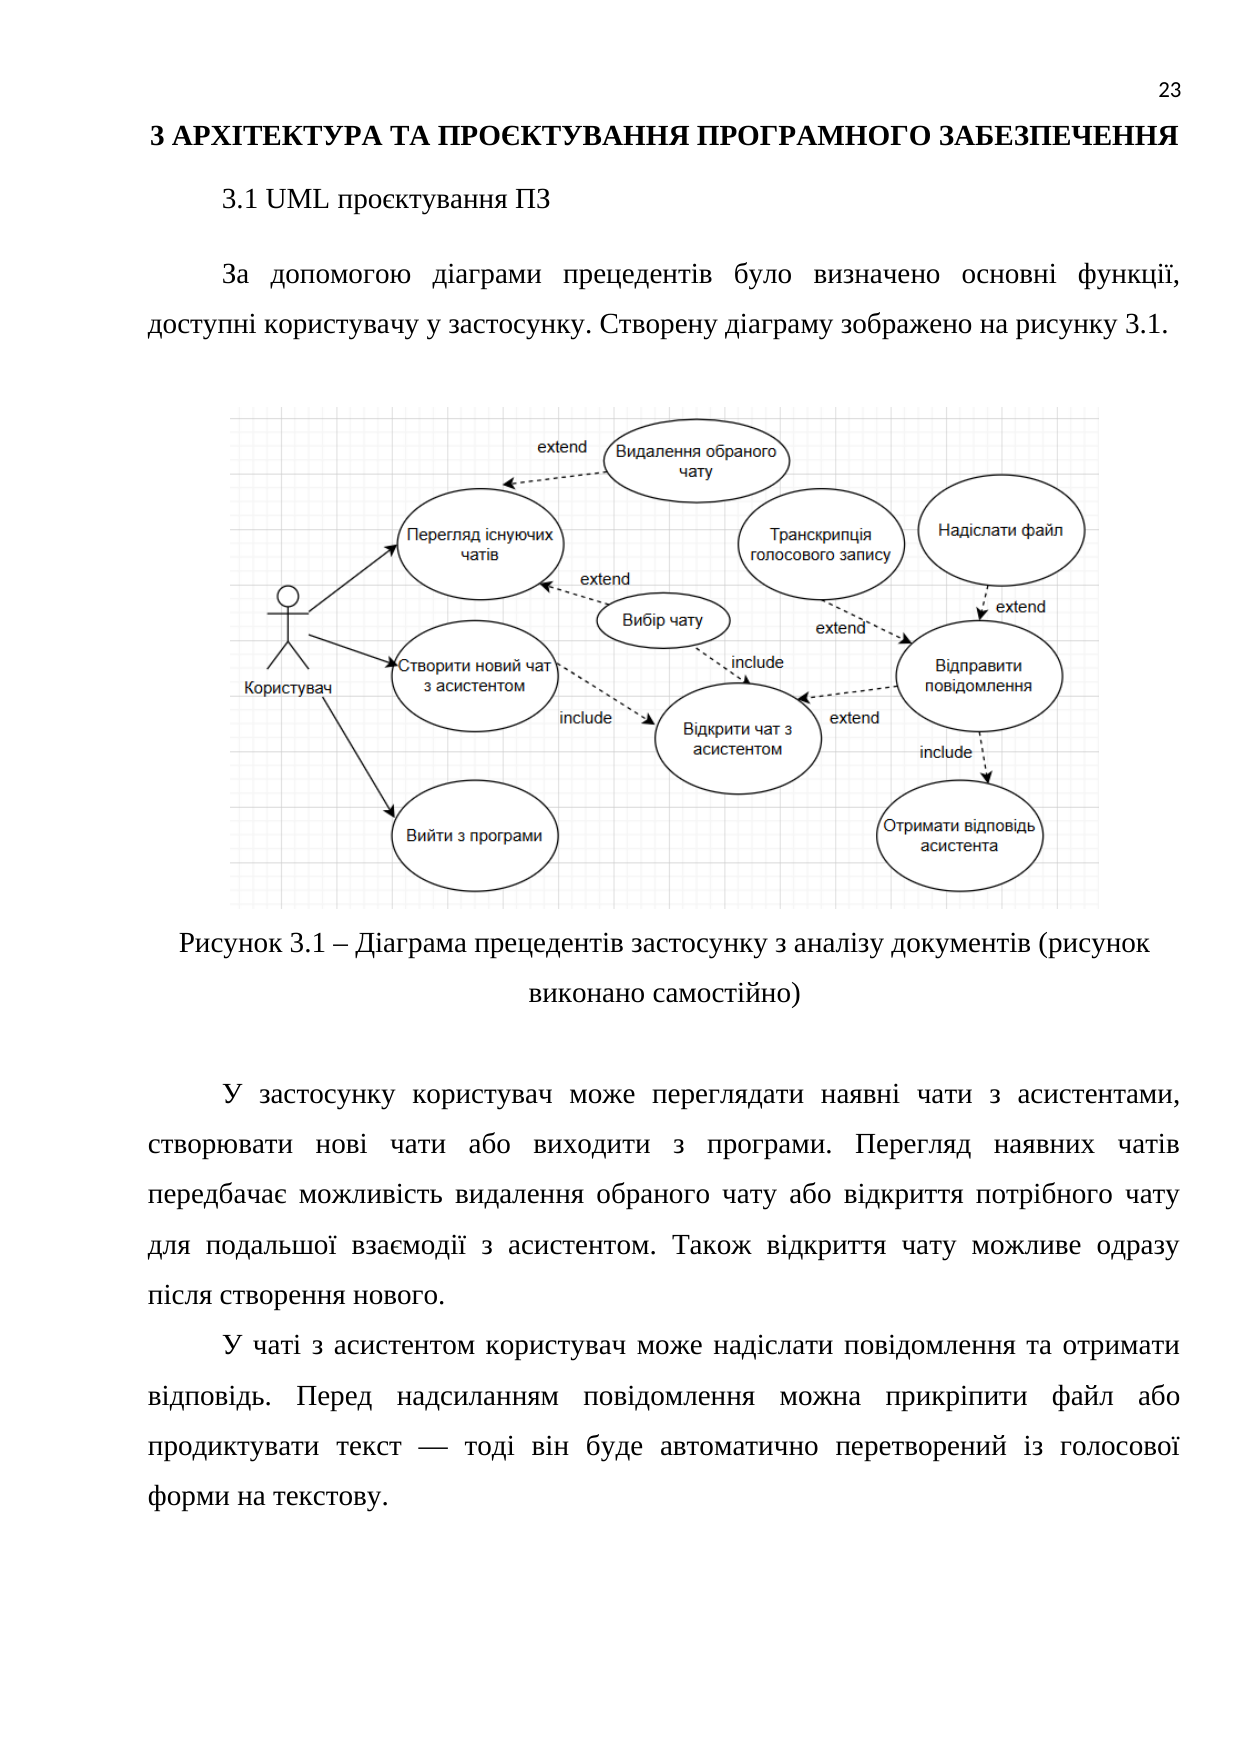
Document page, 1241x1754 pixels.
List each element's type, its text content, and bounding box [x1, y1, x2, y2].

text У чаті з асистентом користувач може надіслати повідомлення та отримати відповідь. Перед надсиланням повідомлення можна прикріпити файл або продиктувати текст — тоді він буде автоматично перетворений із голосової форми на текстову. [148, 1327, 1181, 1512]
text У застосунку користувач може переглядати наявні чати з асистентами, створювати нові чати або виходити з програми. Перегляд наявних чатів передбачає можливість видалення обраного чату або відкриття потрібного чату для подальшої взаємодії з асистентом. Також відкриття чату можливе одразу після створення нового. [148, 1076, 1181, 1311]
text 3.1 UML проєктування ПЗ [148, 181, 1181, 214]
subtitle 3 Архітектура та проєктування програмного забезпечення [148, 118, 1181, 152]
picture [230, 407, 1099, 909]
text За допомогою діаграми прецедентів було визначено основні функції, доступні користувачу у застосунку. Створену діаграму зображено на рисунку 3.1. [148, 256, 1181, 340]
text Рисунок 3.1 – Діаграма прецедентів застосунку з аналізу документів (рисунок виконано самостійно) [148, 925, 1181, 1009]
